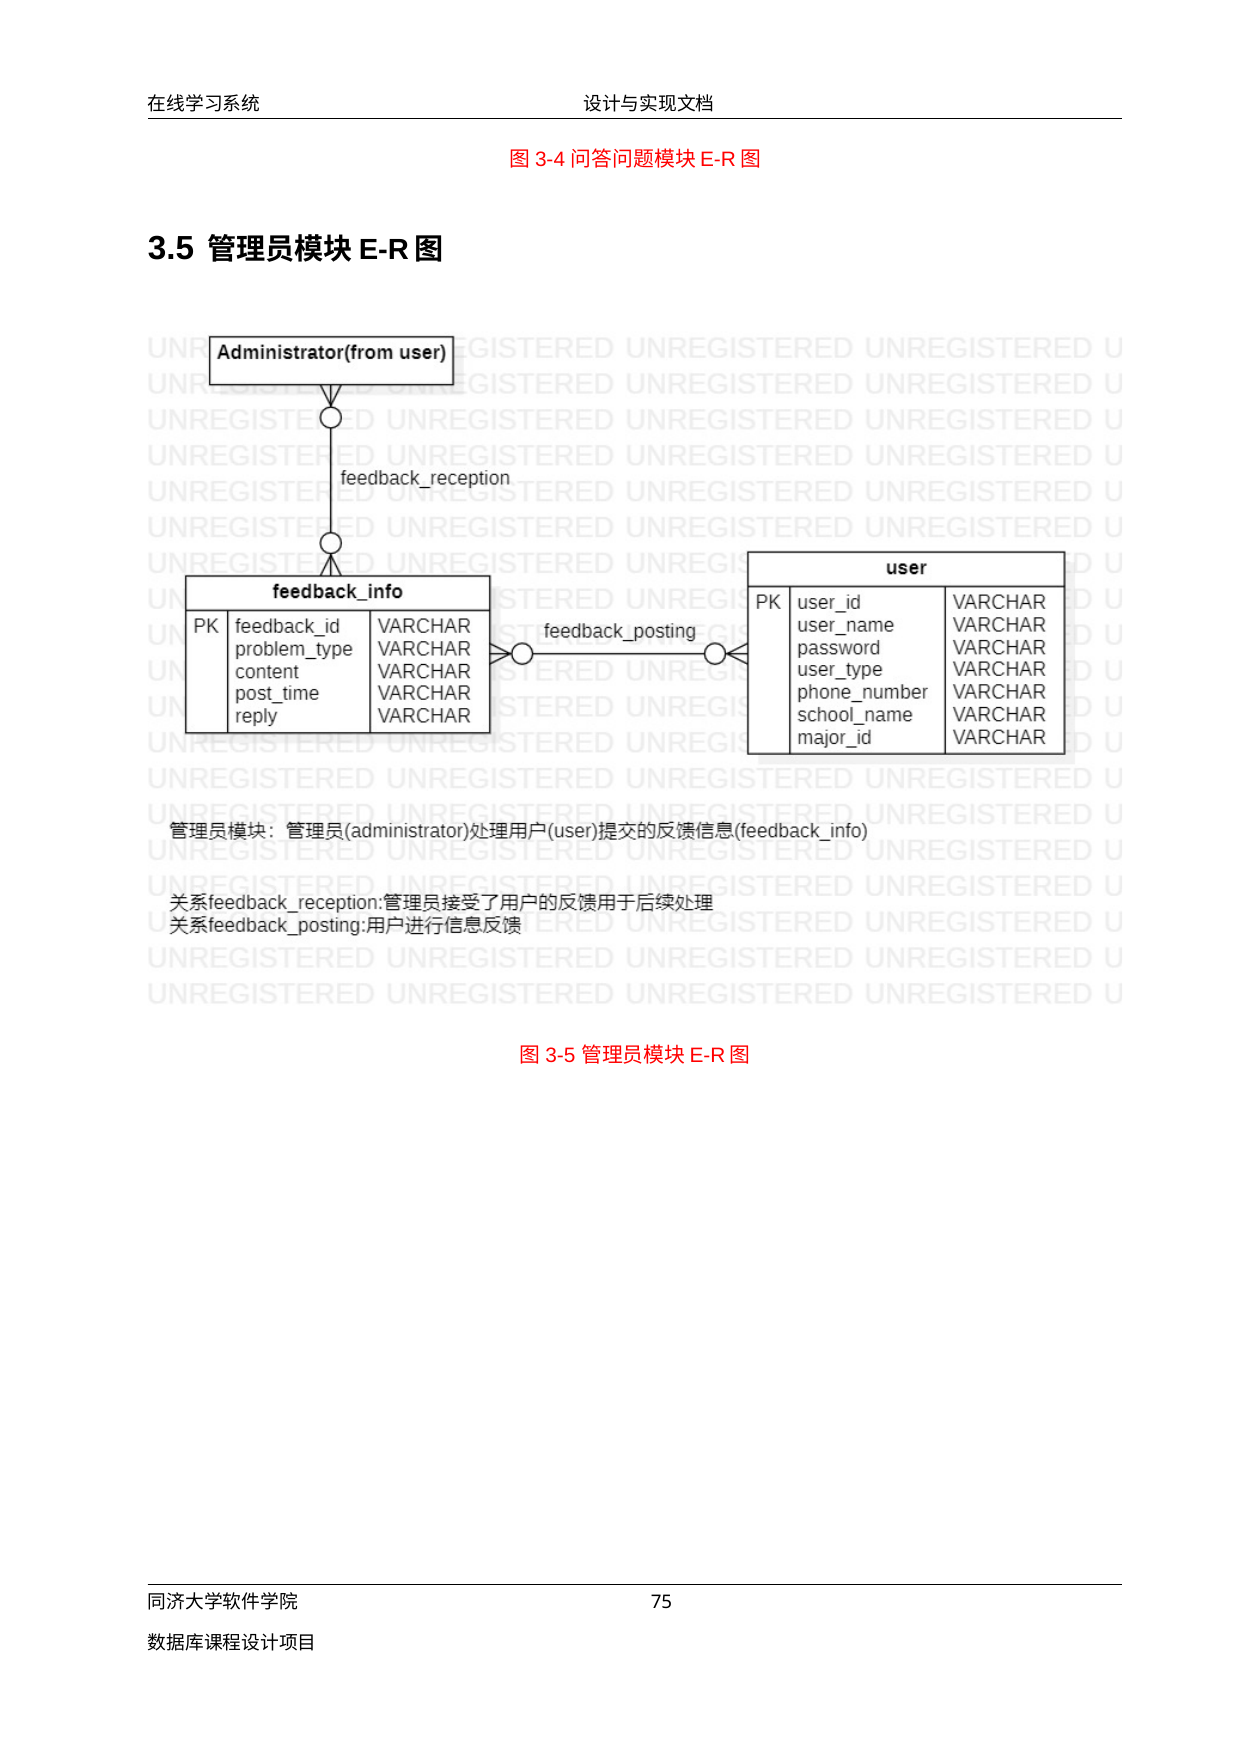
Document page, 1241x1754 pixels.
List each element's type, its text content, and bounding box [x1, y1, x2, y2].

text 图 3-4 问答问题模块E-R图 [148, 142, 1122, 174]
text 图 3-5 管理员模块E-R图 [148, 1037, 1122, 1069]
subtitle 管理员模块E-R图 [148, 214, 1122, 279]
picture [147, 322, 1123, 1006]
